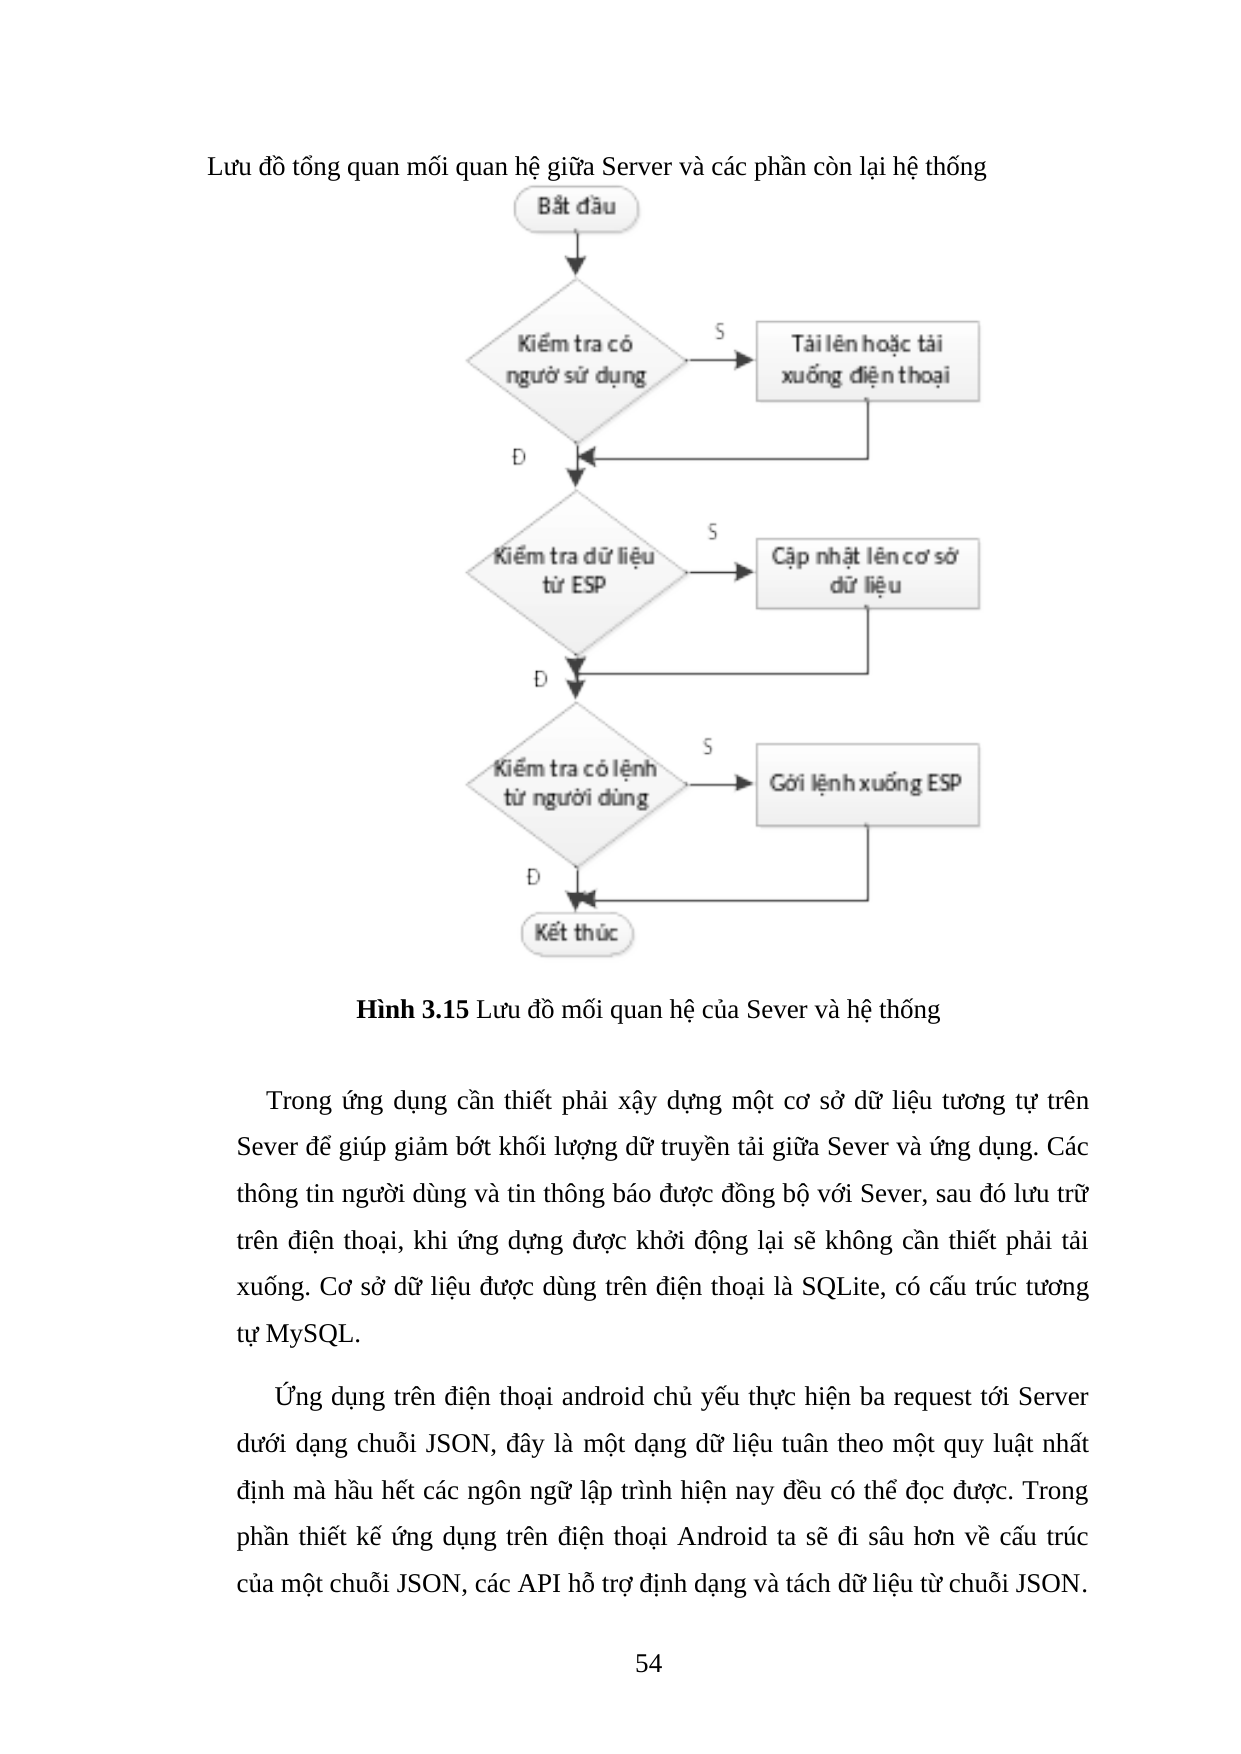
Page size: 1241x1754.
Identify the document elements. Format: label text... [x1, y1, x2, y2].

text Ứng dụng trên điện thoại android chủ yếu thực hiện ba request tới Server dưới dạng chuỗi JSON, đây là một dạng dữ liệu tuân theo một quy luật nhất định mà hầu hết các ngôn ngữ lập trình hiện nay đều có thể đọc được. Trong phần thiết kế ứng dụng trên điện thoại Android ta sẽ đi sâu hơn về cấu trúc của một chuỗi JSON, các API hỗ trợ định dạng và tách dữ liệu từ chuỗi JSON. [236, 1505, 1090, 1598]
text Ứng dụng trên điện thoại android chủ yếu thực hiện ba request tới Server dưới dạng chuỗi JSON, đây là một dạng dữ liệu tuân theo một quy luật nhất định mà hầu hết các ngôn ngữ lập trình hiện nay đều có thể đọc được. Trong phần thiết kế ứng dụng trên điện thoại Android ta sẽ đi sâu hơn về cấu trúc của một chuỗi JSON, các API hỗ trợ định dạng và tách dữ liệu từ chuỗi JSON. [236, 1381, 1090, 1474]
text Trong ứng dụng cần thiết phải xậy dựng một cơ sở dữ liệu tương tự trên Sever để giúp giảm bớt khối lượng dữ truyền tải giữa Sever và ứng dụng. Các thông tin người dùng và tin thông báo được đồng bộ với Sever, sau đó lưu trữ trên điện thoại, khi ứng dựng được khởi động lại sẽ không cần thiết phải tải xuống. Cơ sở dữ liệu được dùng trên điện thoại là SQLite, có cấu trúc tương tự MySQL. [236, 1084, 1090, 1348]
text Lưu đồ tổng quan mối quan hệ giữa Server và các phần còn lại hệ thống [207, 150, 1090, 181]
text Hình 3.15 Lưu đồ mối quan hệ của Sever và hệ thống [207, 993, 1090, 1025]
